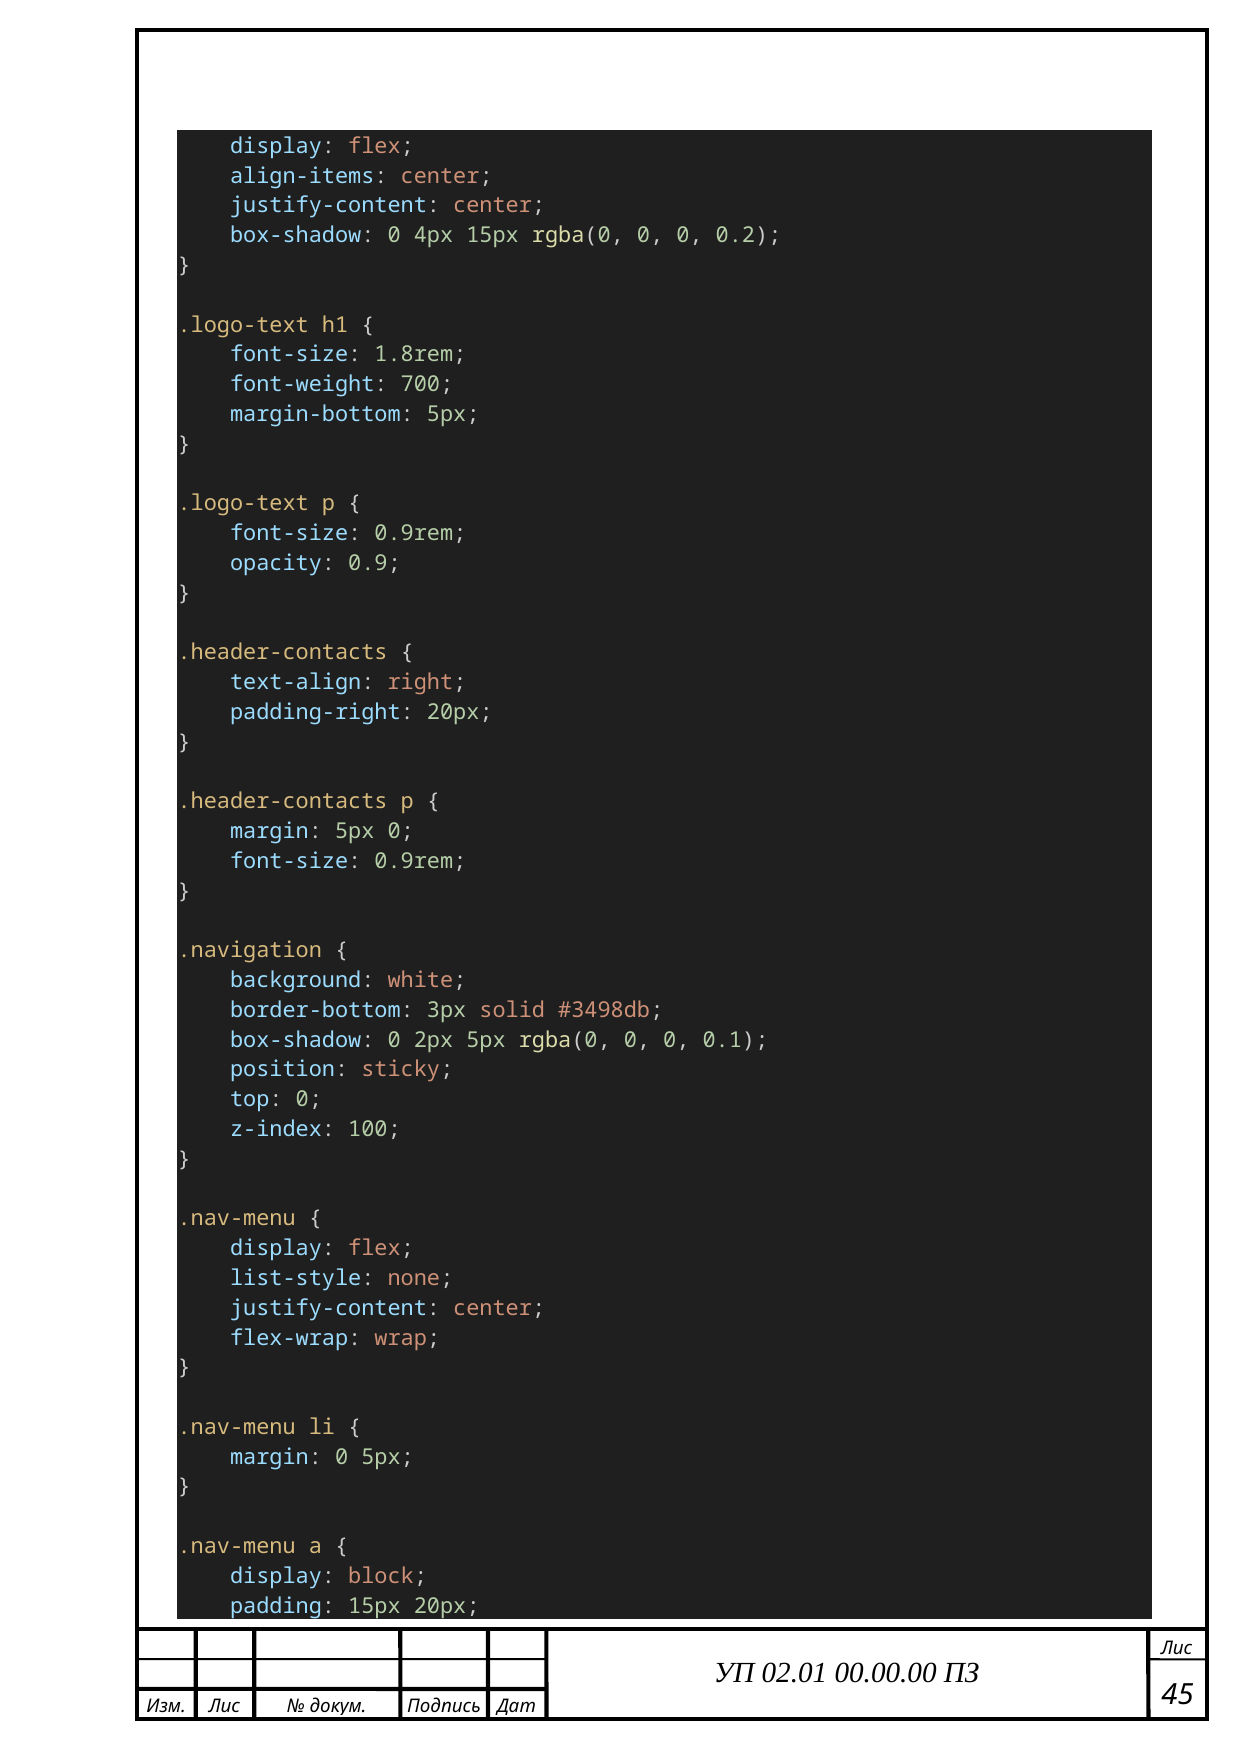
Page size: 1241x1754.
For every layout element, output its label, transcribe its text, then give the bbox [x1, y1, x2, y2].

text } [177, 1143, 1152, 1172]
text text-align: right; [177, 666, 1152, 696]
text .logo-text p { [177, 487, 1152, 517]
text justify-content: center; [177, 189, 1152, 219]
text flex-wrap: wrap; [177, 1321, 1152, 1351]
text .nav-menu li { [177, 1411, 1152, 1441]
text margin: 5px 0; [177, 815, 1152, 845]
text } [177, 1351, 1152, 1381]
text box-shadow: 0 4px 15px rgba(0, 0, 0, 0.2); [177, 219, 1152, 249]
text justify-content: center; [177, 1292, 1152, 1321]
text } [177, 577, 1152, 606]
text .nav-menu a { [177, 1530, 1152, 1560]
text padding-right: 20px; [177, 696, 1152, 726]
text list-style: none; [177, 1262, 1152, 1292]
text padding: 15px 20px; [177, 1589, 1152, 1619]
text font-size: 0.9rem; [177, 517, 1152, 547]
text opacity: 0.9; [177, 547, 1152, 577]
text margin: 0 5px; [177, 1441, 1152, 1470]
text .header-contacts p { [177, 785, 1152, 815]
text display: block; [177, 1560, 1152, 1589]
text .logo-text h1 { [177, 308, 1152, 338]
text font-weight: 700; [177, 368, 1152, 398]
text z-index: 100; [177, 1113, 1152, 1143]
text font-size: 1.8rem; [177, 338, 1152, 368]
text display: flex; [177, 1232, 1152, 1262]
text } [177, 726, 1152, 755]
text .nav-menu { [177, 1202, 1152, 1232]
text background: white; [177, 964, 1152, 994]
text .header-contacts { [177, 636, 1152, 666]
text font-size: 0.9rem; [177, 845, 1152, 874]
text display: flex; [177, 130, 1152, 159]
text } [177, 249, 1152, 279]
text .navigation { [177, 934, 1152, 964]
text } [177, 1470, 1152, 1500]
text } [177, 874, 1152, 904]
text } [177, 428, 1152, 457]
text margin-bottom: 5px; [177, 398, 1152, 428]
text top: 0; [177, 1083, 1152, 1113]
text box-shadow: 0 2px 5px rgba(0, 0, 0, 0.1); [177, 1023, 1152, 1053]
text position: sticky; [177, 1053, 1152, 1083]
text align-items: center; [177, 159, 1152, 189]
text border-bottom: 3px solid #3498db; [177, 994, 1152, 1023]
